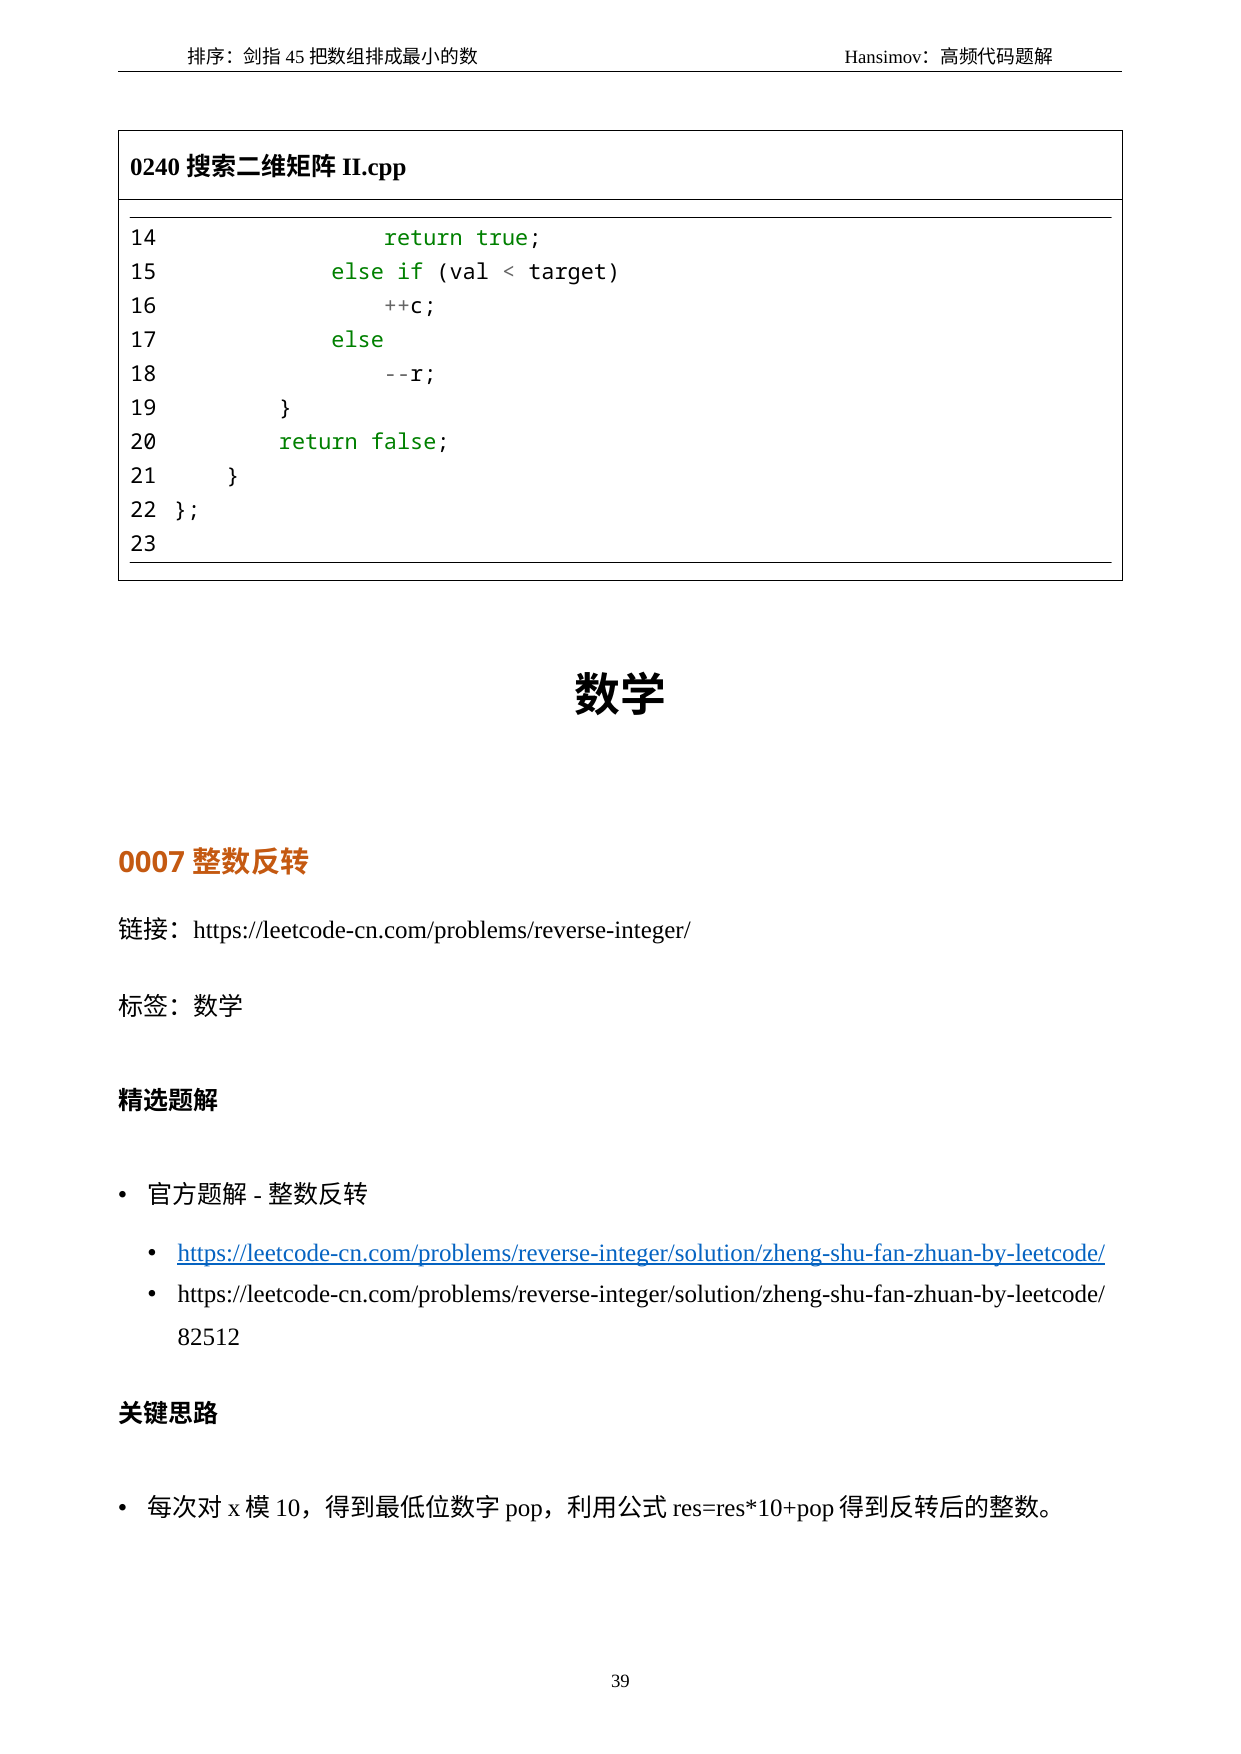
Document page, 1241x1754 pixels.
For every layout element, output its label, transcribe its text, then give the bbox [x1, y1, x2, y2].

subtitle 关键思路 [118, 1377, 1097, 1445]
text https://leetcode-cn.com/problems/reverse-integer/solution/zheng-shu-fan-zhuan-by-leetcode/ [148, 1236, 1122, 1270]
subtitle 0007 整数反转 [118, 826, 1097, 894]
text https://leetcode-cn.com/problems/reverse-integer/solution/zheng-shu-fan-zhuan-by-leetcode/82512 [148, 1277, 1122, 1353]
text 链接：https://leetcode-cn.com/problems/reverse-integer/ [118, 894, 1122, 962]
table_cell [119, 200, 1122, 580]
text 标签：数学 [118, 971, 1122, 1039]
subtitle 精选题解 [118, 1065, 1097, 1133]
text 每次对x模10，得到最低位数字pop，利用公式res=res*10+pop得到反转后的整数。 [118, 1471, 1122, 1539]
text 官方题解 - 整数反转 [118, 1159, 1122, 1227]
table_header 0240 搜索二维矩阵 II.cpp [119, 131, 1122, 199]
subtitle 数学 [118, 657, 1122, 725]
